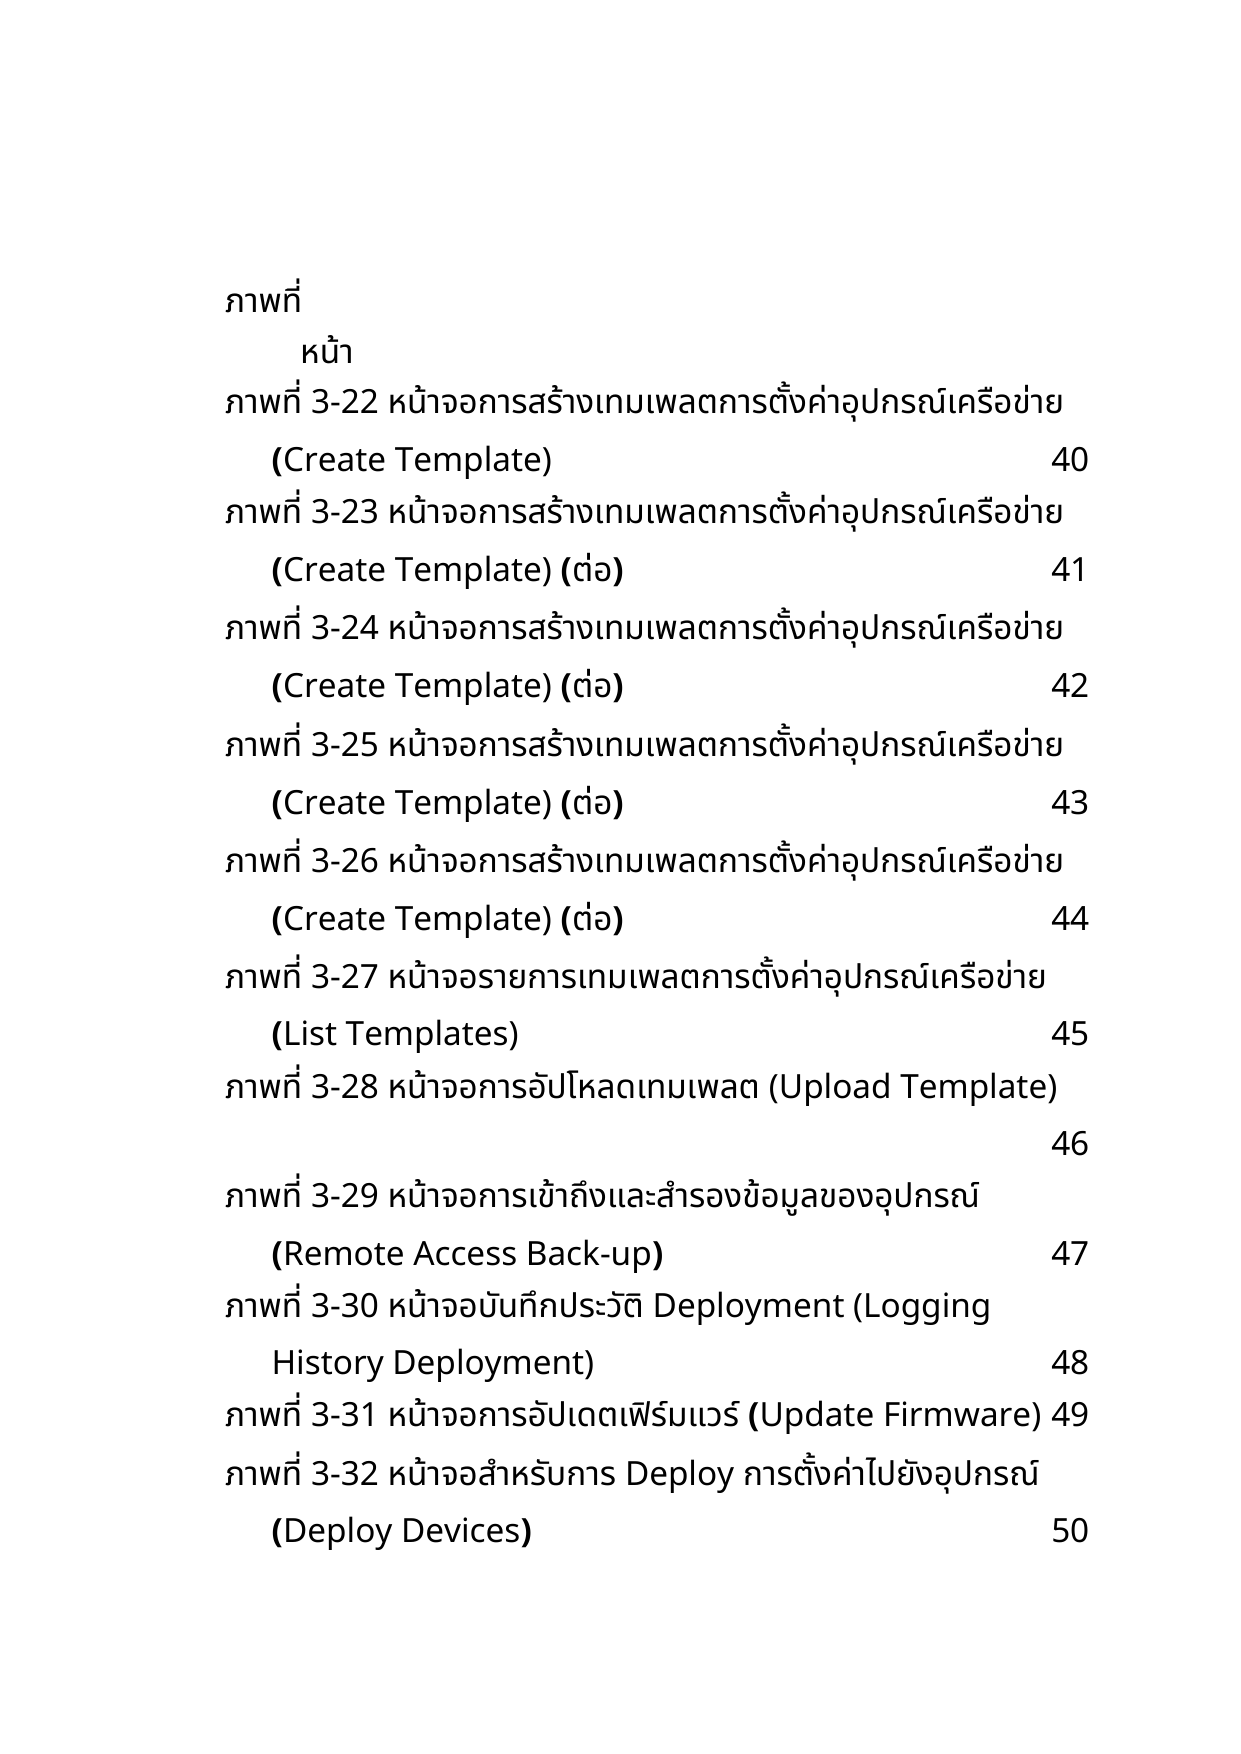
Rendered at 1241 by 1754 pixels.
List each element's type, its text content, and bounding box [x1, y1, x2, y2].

text ภาพที่ 3-28 หน้าจอการอัปโหลดเทมเพลต (Upload Template) 46 [225, 1062, 1090, 1165]
text ภาพที่ 3-22 หน้าจอการสร้างเทมเพลตการตั้งค่าอุปกรณ์เครือข่าย (Create Template) 40 [225, 378, 1090, 481]
text ภาพที่ 3-23 หน้าจอการสร้างเทมเพลตการตั้งค่าอุปกรณ์เครือข่าย (Create Template) (ต่อ) 41 [225, 488, 1090, 597]
text ภาพที่ 3-30 หน้าจอบันทึกประวัติ Deployment (Logging History Deployment) 48 [225, 1282, 1090, 1384]
text ภาพที่ 3-32 หน้าจอสำหรับการ Deploy การตั้งค่าไปยังอุปกรณ์ (Deploy Devices) 50 [225, 1449, 1090, 1552]
text ภาพที่ 3-24 หน้าจอการสร้างเทมเพลตการตั้งค่าอุปกรณ์เครือข่าย (Create Template) (ต่อ) 42 [225, 604, 1090, 713]
text ภาพที่ 3-29 หน้าจอการเข้าถึงและสำรองข้อมูลของอุปกรณ์ (Remote Access Back-up) 47 [225, 1172, 1090, 1275]
text ภาพที่ 3-25 หน้าจอการสร้างเทมเพลตการตั้งค่าอุปกรณ์เครือข่าย (Create Template) (ต่อ) 43 [225, 720, 1090, 829]
text ภาพที่ 3-26 หน้าจอการสร้างเทมเพลตการตั้งค่าอุปกรณ์เครือข่าย (Create Template) (ต่อ) 44 [225, 837, 1090, 945]
text ภาพที่ 3-27 หน้าจอรายการเทมเพลตการตั้งค่าอุปกรณ์เครือข่าย (List Templates) 45 [225, 953, 1090, 1056]
text ภาพที่ 3-31 หน้าจอการอัปเดตเฟิร์มแวร์ (Update Firmware) 49 [225, 1391, 1090, 1442]
text ภาพที่ หน้า [225, 277, 1090, 378]
